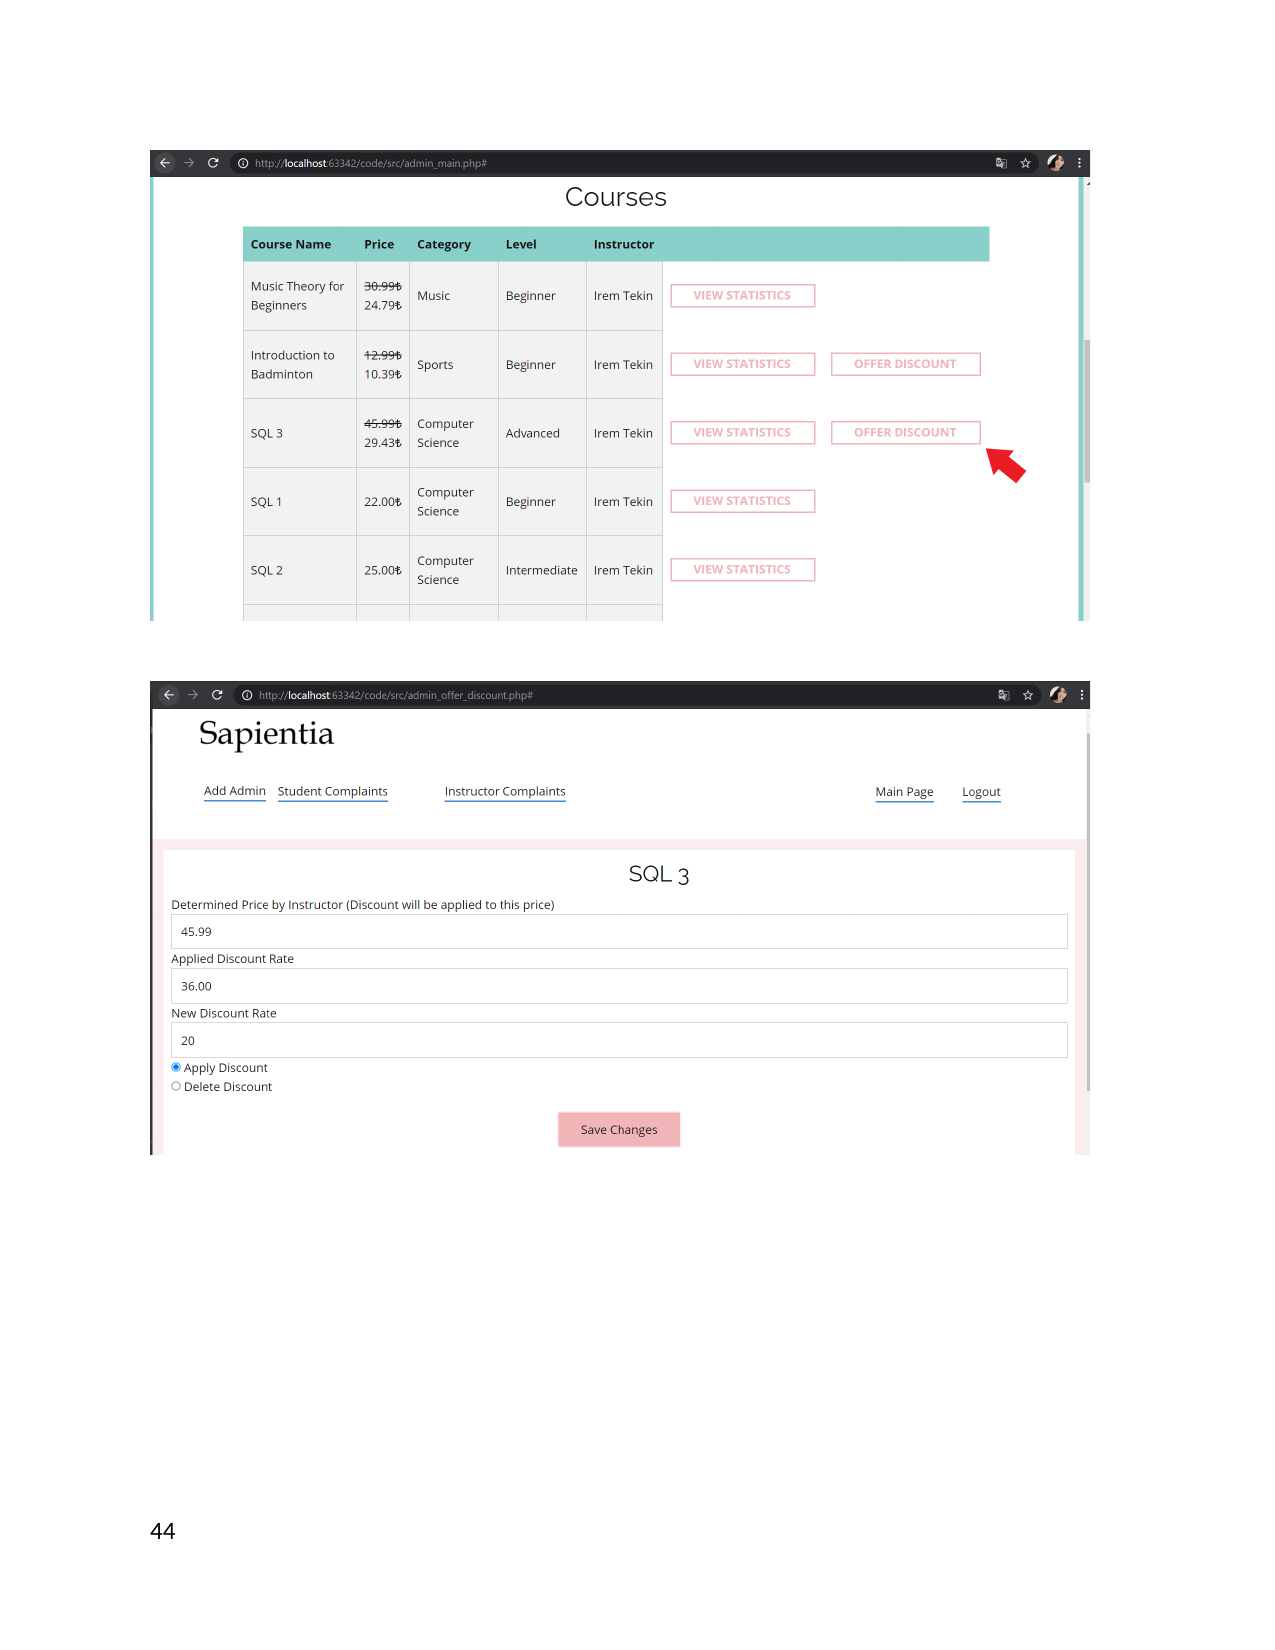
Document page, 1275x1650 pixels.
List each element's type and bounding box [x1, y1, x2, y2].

picture [150, 681, 1091, 1155]
picture [150, 150, 1091, 621]
